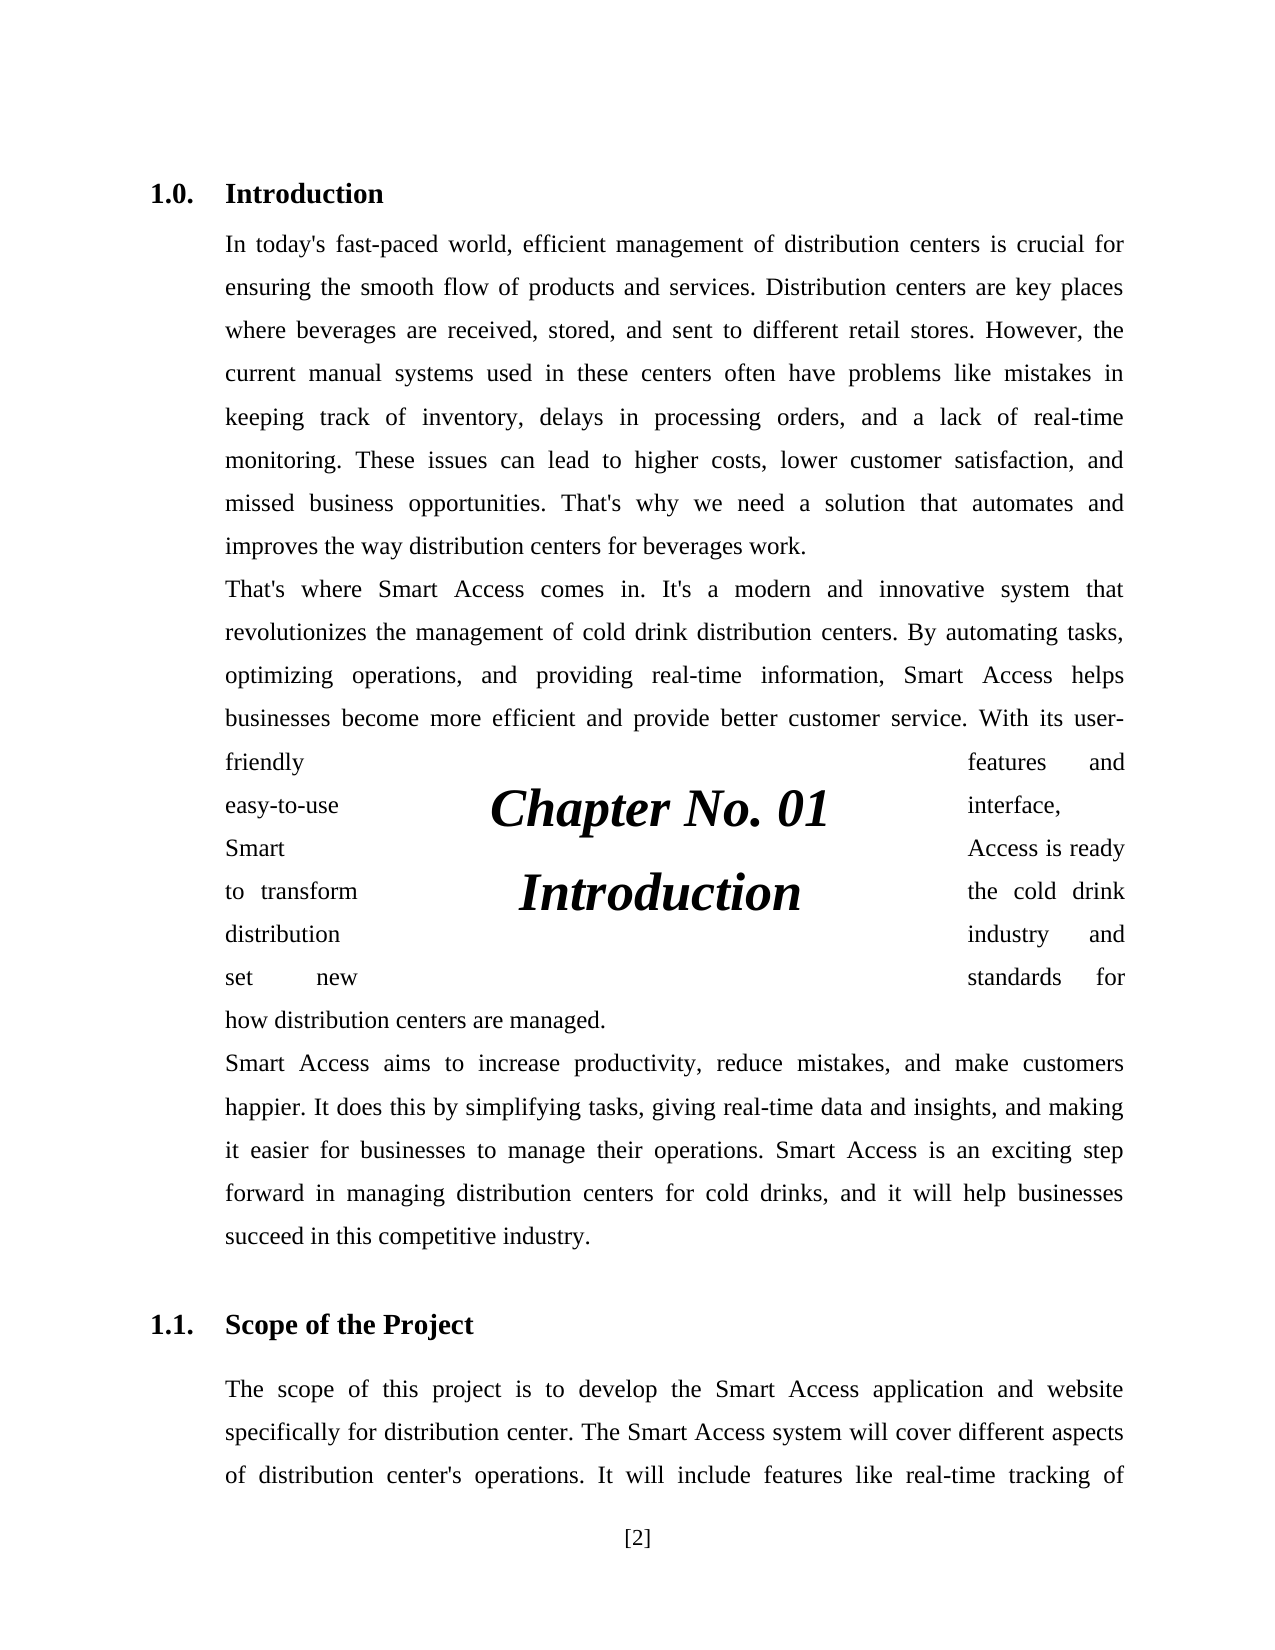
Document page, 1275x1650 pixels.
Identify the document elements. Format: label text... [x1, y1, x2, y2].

text That's where Smart Access comes in. It's a modern and innovative system that revolutionizes the management of cold drink distribution centers. By automating tasks, optimizing operations, and providing real-time information, Smart Access helps businesses become more efficient and provide better customer service. With its user-friendly features and easy-to-use interface, Smart Access is ready to transform the cold drink distribution industry and set new standards for how distribution centers are managed. [225, 574, 1125, 1034]
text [225, 1374, 1125, 1489]
text In today's fast-paced world, efficient management of distribution centers is crucial for ensuring the smooth flow of products and services. Distribution centers are key places where beverages are received, stored, and sent to different retail stores. However, the current manual systems used in these centers often have problems like mistakes in keeping track of inventory, delays in processing orders, and a lack of real-time monitoring. These issues can lead to higher costs, lower customer satisfaction, and missed business opportunities. That's why we need a solution that automates and improves the way distribution centers for beverages work. [225, 229, 1125, 560]
list Scope of the Project [150, 1307, 1125, 1341]
text Smart Access aims to increase productivity, reduce mistakes, and make customers happier. It does this by simplifying tasks, giving real-time data and insights, and making it easier for businesses to manage their operations. Smart Access is an exciting step forward in managing distribution centers for cold drinks, and it will help businesses succeed in this competitive industry. [225, 1048, 1125, 1250]
list Introduction [150, 176, 1125, 210]
